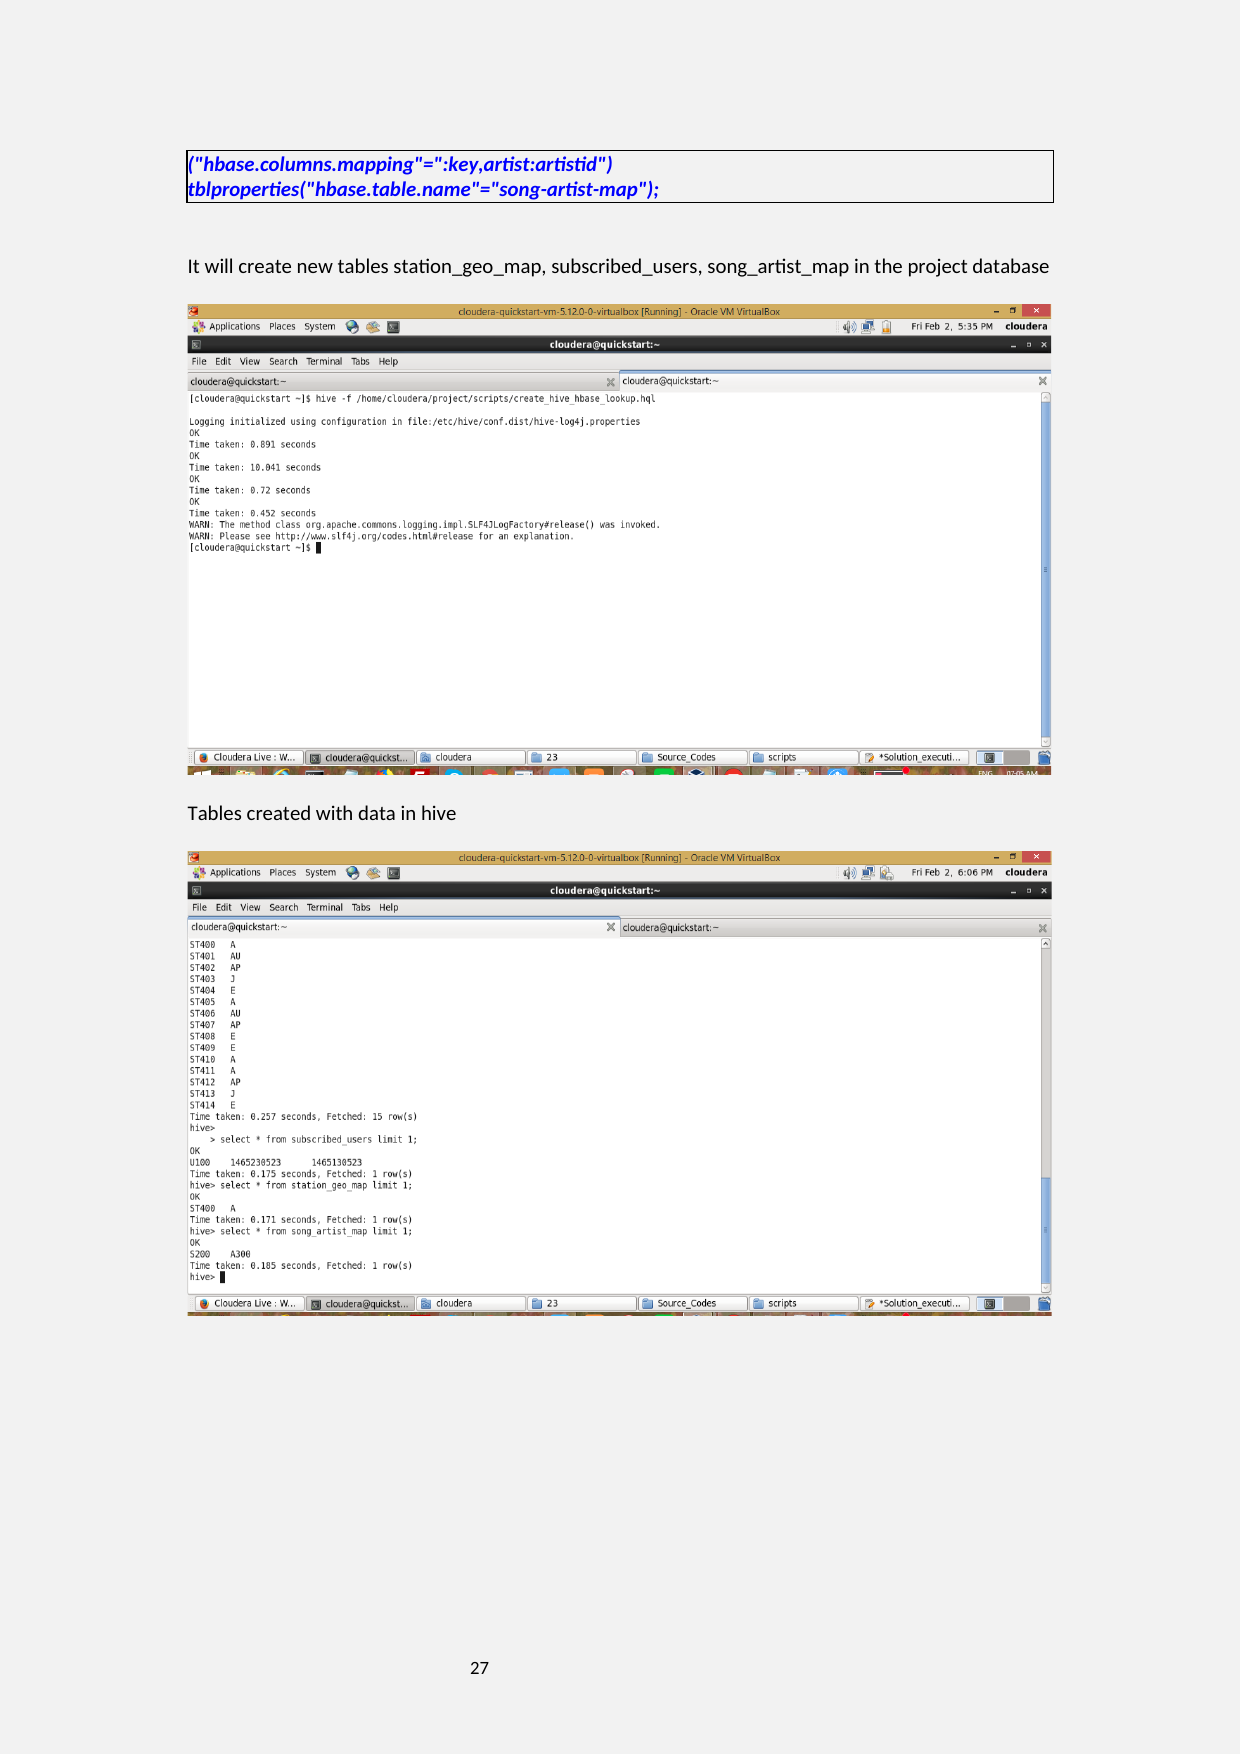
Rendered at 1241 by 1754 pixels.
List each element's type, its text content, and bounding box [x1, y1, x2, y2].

picture [187, 304, 1052, 775]
text It will create new tables station_geo_map, subscribed_users, song_artist_map in the project database [187, 254, 1053, 279]
picture [187, 851, 1052, 1316]
text tblproperties("hbase.table.name"="song-artist-map"); [188, 175, 1053, 202]
text ("hbase.columns.mapping"=":key,artist:artistid") [188, 151, 1053, 175]
text Tables created with data in hive [187, 800, 1053, 826]
